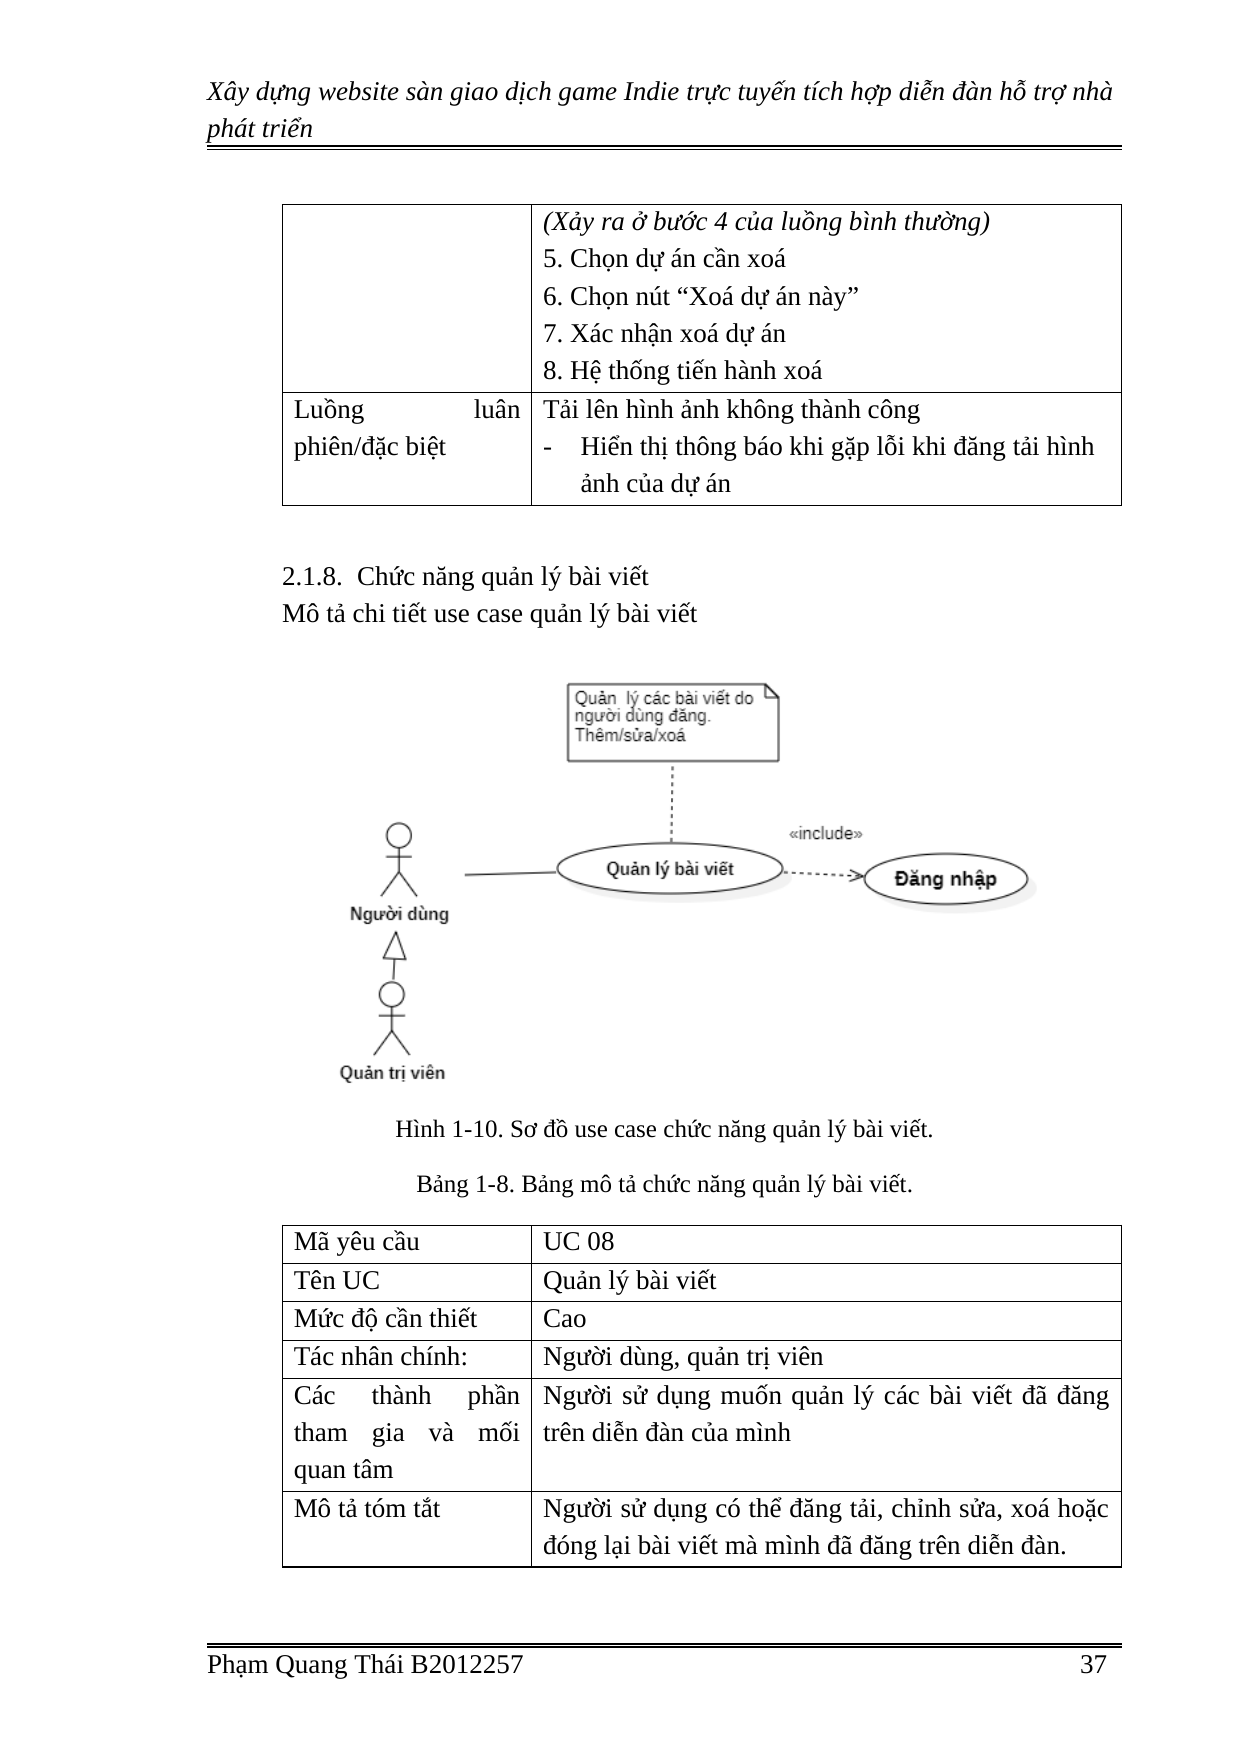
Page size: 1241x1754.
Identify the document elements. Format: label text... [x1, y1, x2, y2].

table_cell Luồng luân phiên/đặc biệt [283, 393, 531, 504]
text Mô tả chi tiết use case quản lý bài viết [282, 597, 1122, 628]
table_cell Tải lên hình ảnh không thành công Hiển thị thông báo khi gặp lỗi khi đăng tải hình ảnh của dự án [532, 393, 1121, 504]
table_cell Người sử dụng muốn quản lý các bài viết đã đăng trên diễn đàn của mình [532, 1379, 1121, 1491]
table_cell Người sử dụng có thể đăng tải, chỉnh sửa, xoá hoặc đóng lại bài viết mà mình đã đăng trên diễn đàn. [532, 1492, 1121, 1566]
subtitle Chức năng quản lý bài viết [282, 559, 1122, 591]
table_header Mã yêu cầu [283, 1226, 531, 1263]
picture [281, 650, 1058, 1091]
table_cell Quản lý bài viết [532, 1264, 1121, 1301]
table_cell Người dùng, quản trị viên [532, 1341, 1121, 1378]
table_header UC 08 [532, 1226, 1121, 1263]
text Bảng 1-8. Bảng mô tả chức năng quản lý bài viết. [207, 1169, 1122, 1198]
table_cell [283, 205, 531, 392]
table_cell Mức độ cần thiết [283, 1302, 531, 1339]
text Hình 1-10. Sơ đồ use case chức năng quản lý bài viết. [207, 1114, 1122, 1143]
table_cell Mô tả tóm tắt [283, 1492, 531, 1566]
table_cell Các thành phần tham gia và mối quan tâm [283, 1379, 531, 1491]
table_cell Tác nhân chính: [283, 1341, 531, 1378]
table_cell Cao [532, 1302, 1121, 1339]
table_cell Tên UC [283, 1264, 531, 1301]
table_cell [532, 205, 1121, 392]
